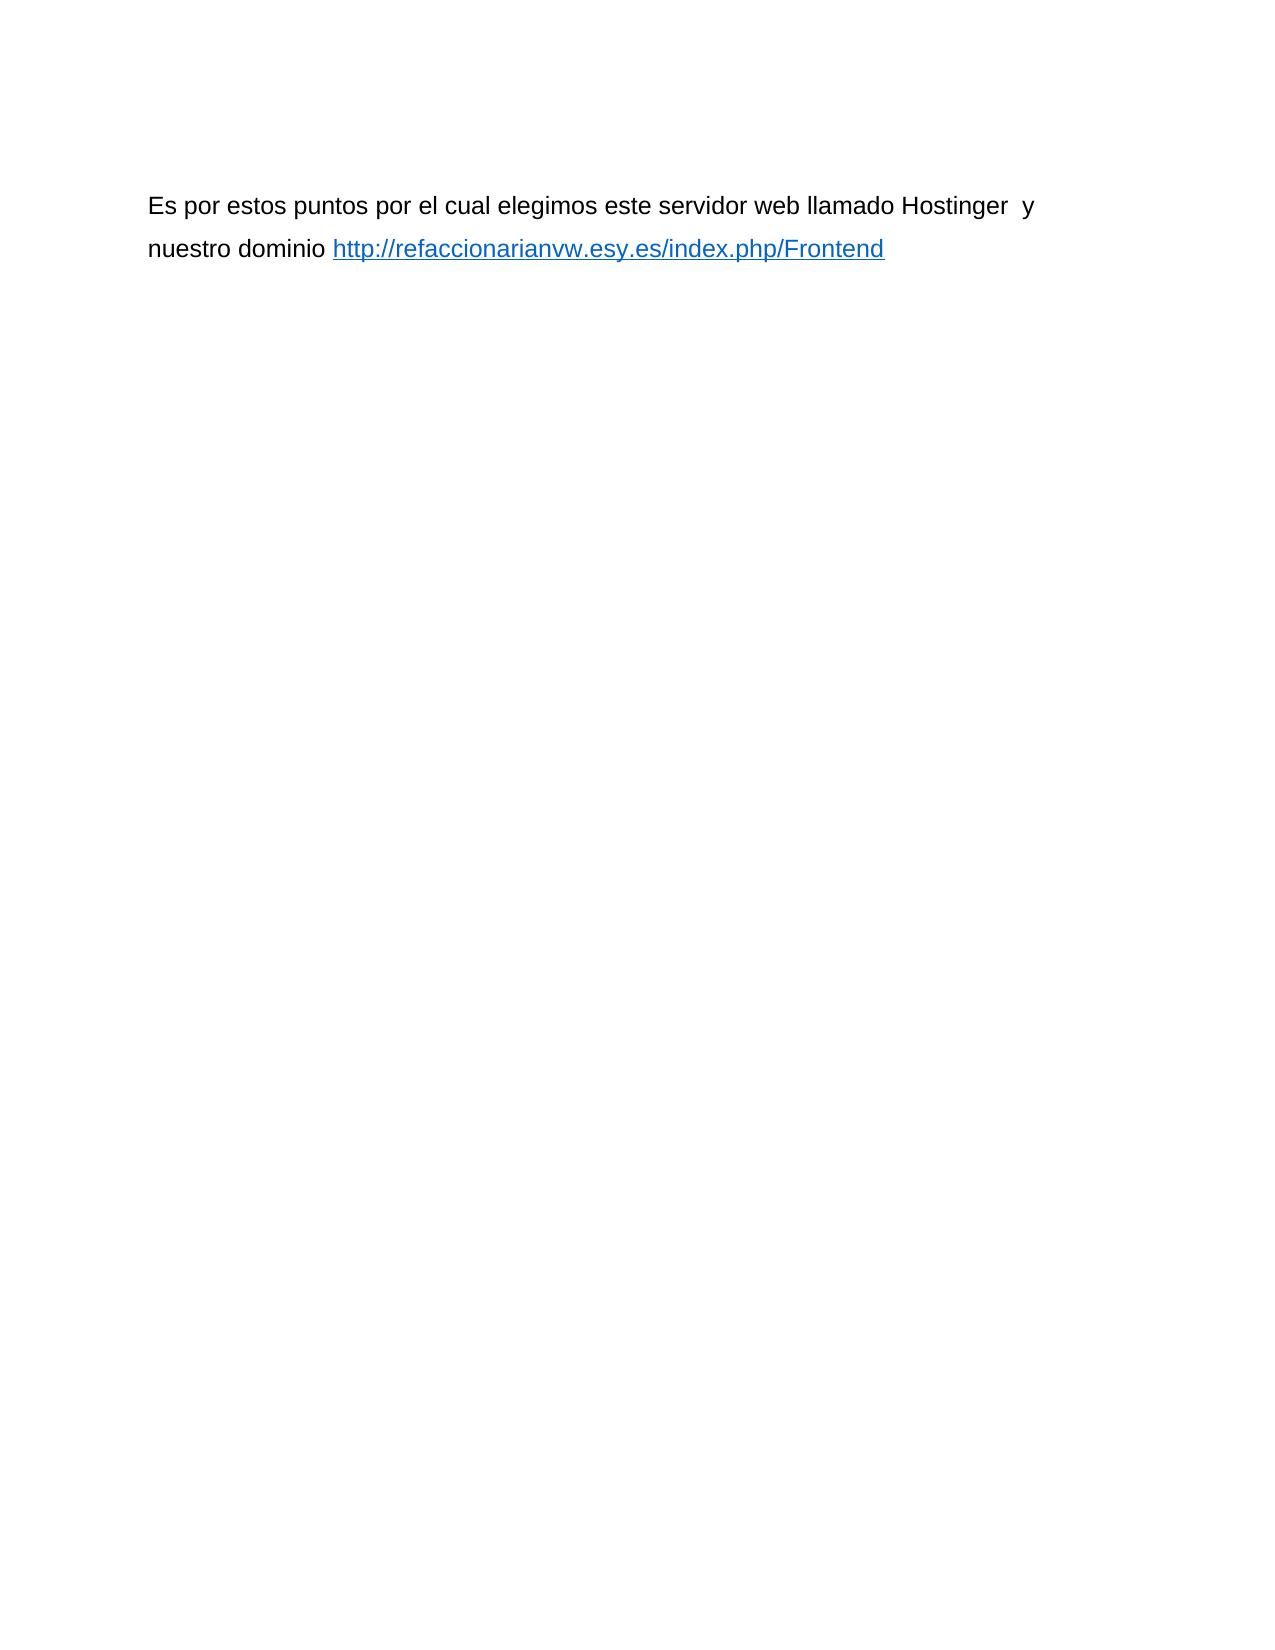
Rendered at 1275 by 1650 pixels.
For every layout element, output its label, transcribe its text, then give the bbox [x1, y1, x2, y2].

text Es por estos puntos por el cual elegimos este servidor web llamado Hostinger y nuestro dominio http://refaccionarianvw.esy.es/index.php/Frontend [148, 191, 1039, 263]
